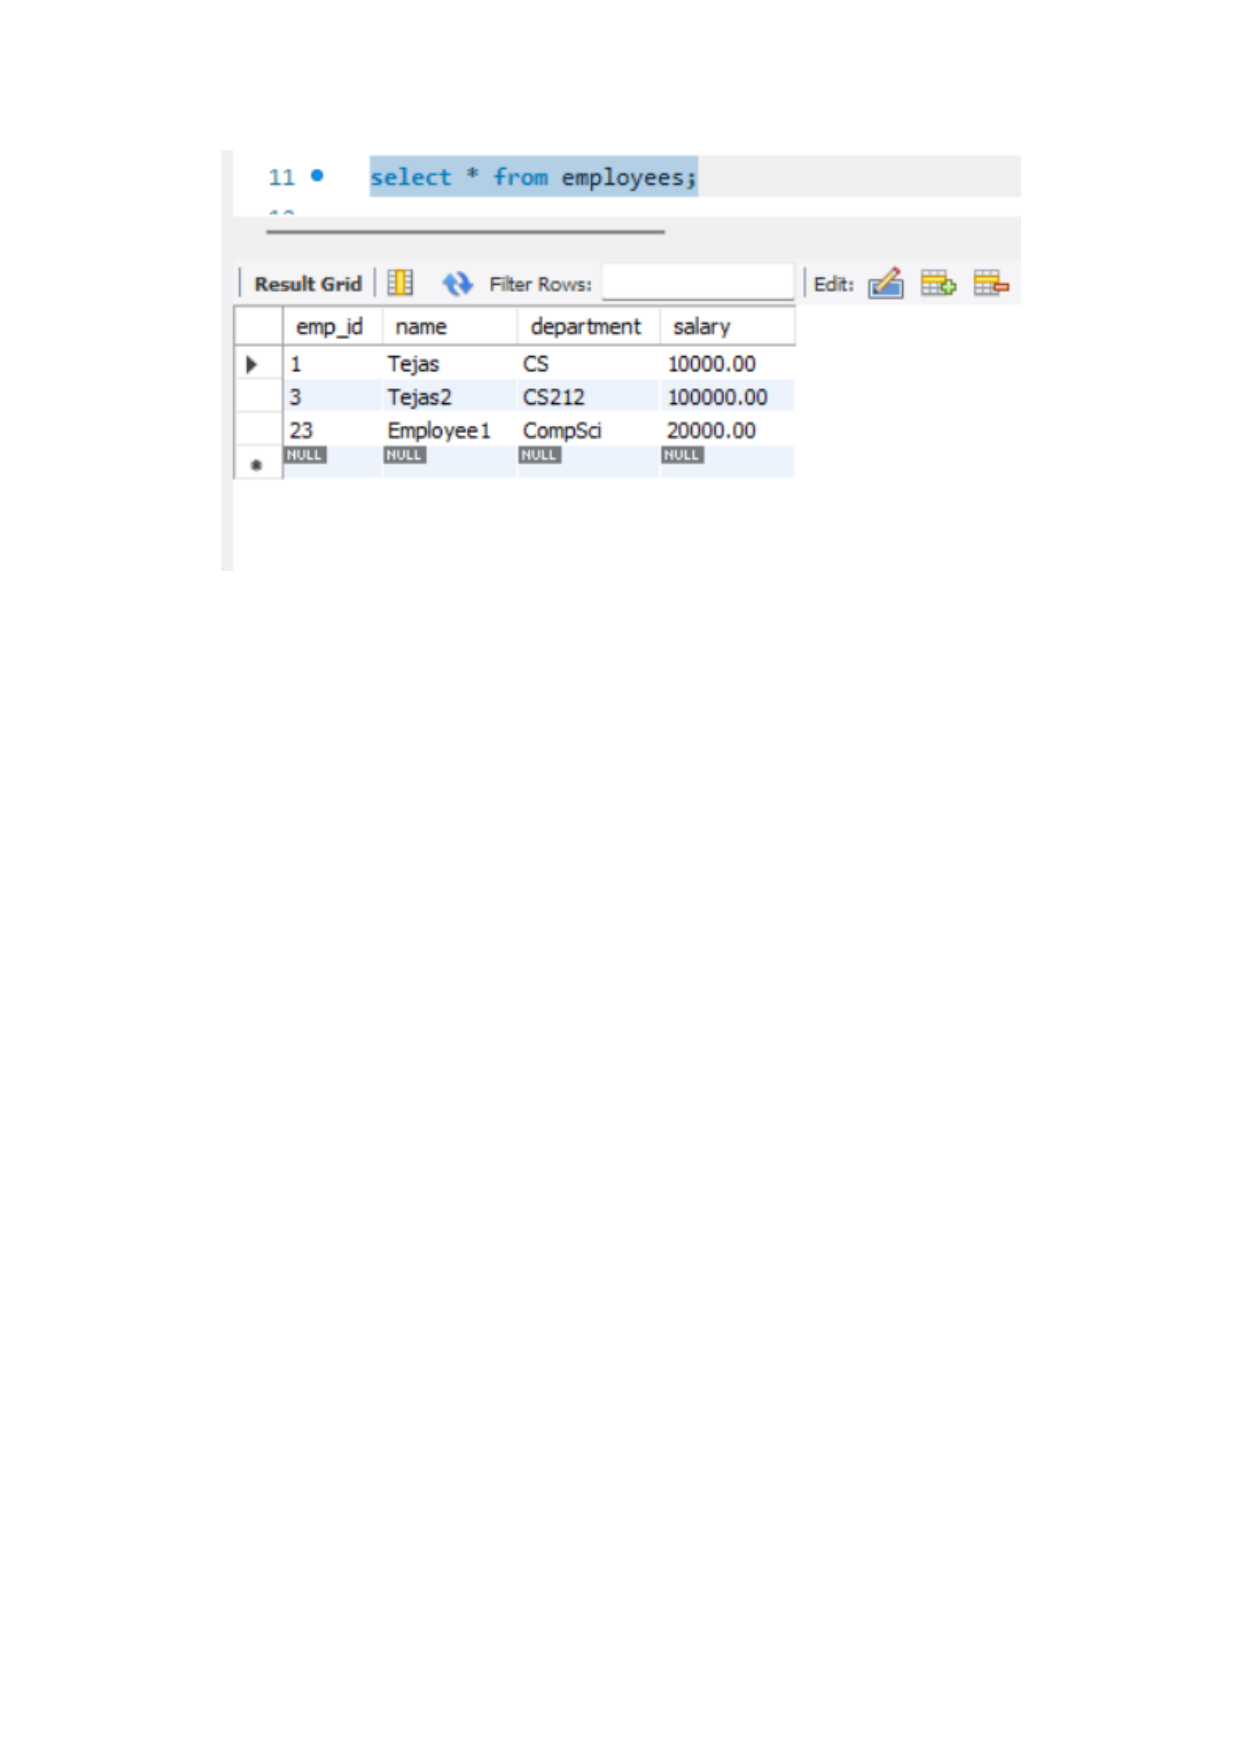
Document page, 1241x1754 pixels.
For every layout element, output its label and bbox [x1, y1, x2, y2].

picture [219, 150, 1021, 571]
